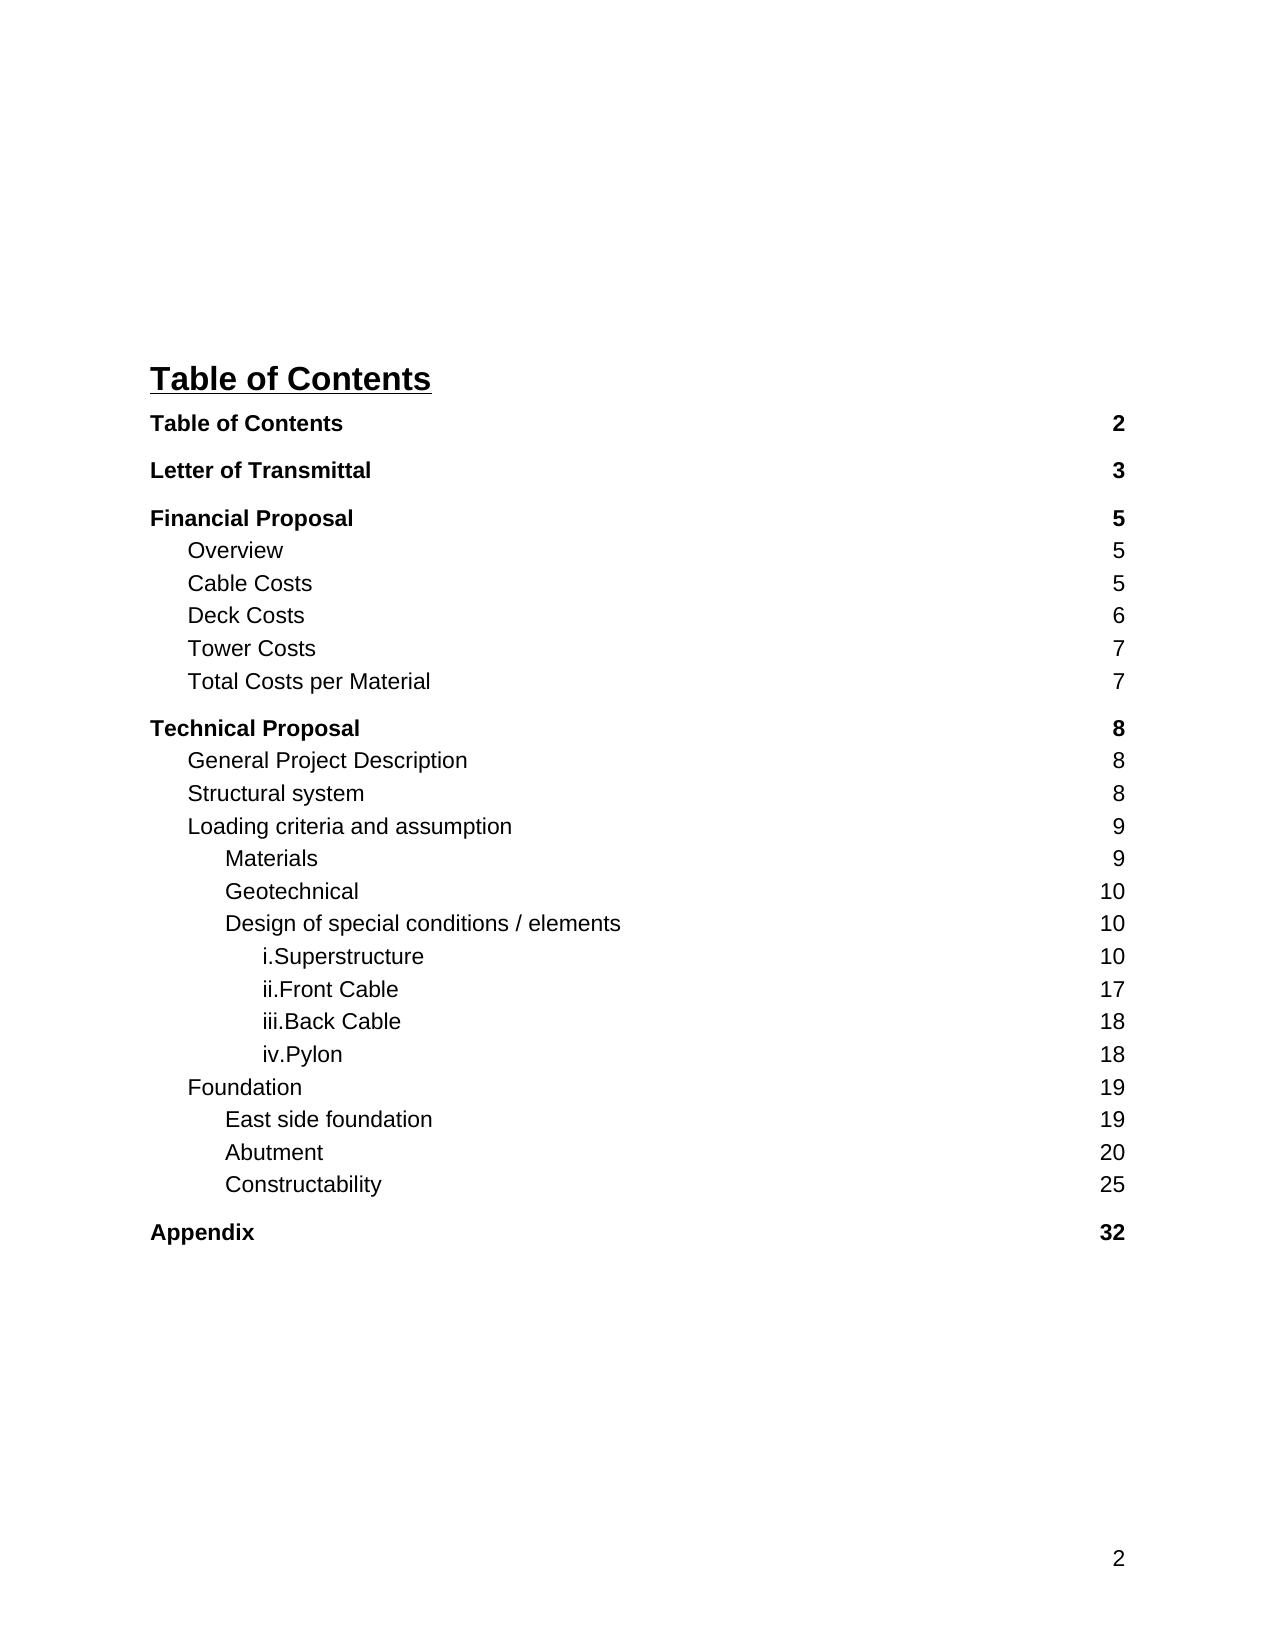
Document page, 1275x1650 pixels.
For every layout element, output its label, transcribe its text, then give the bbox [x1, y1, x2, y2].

subtitle Table of Contents [150, 359, 1125, 398]
